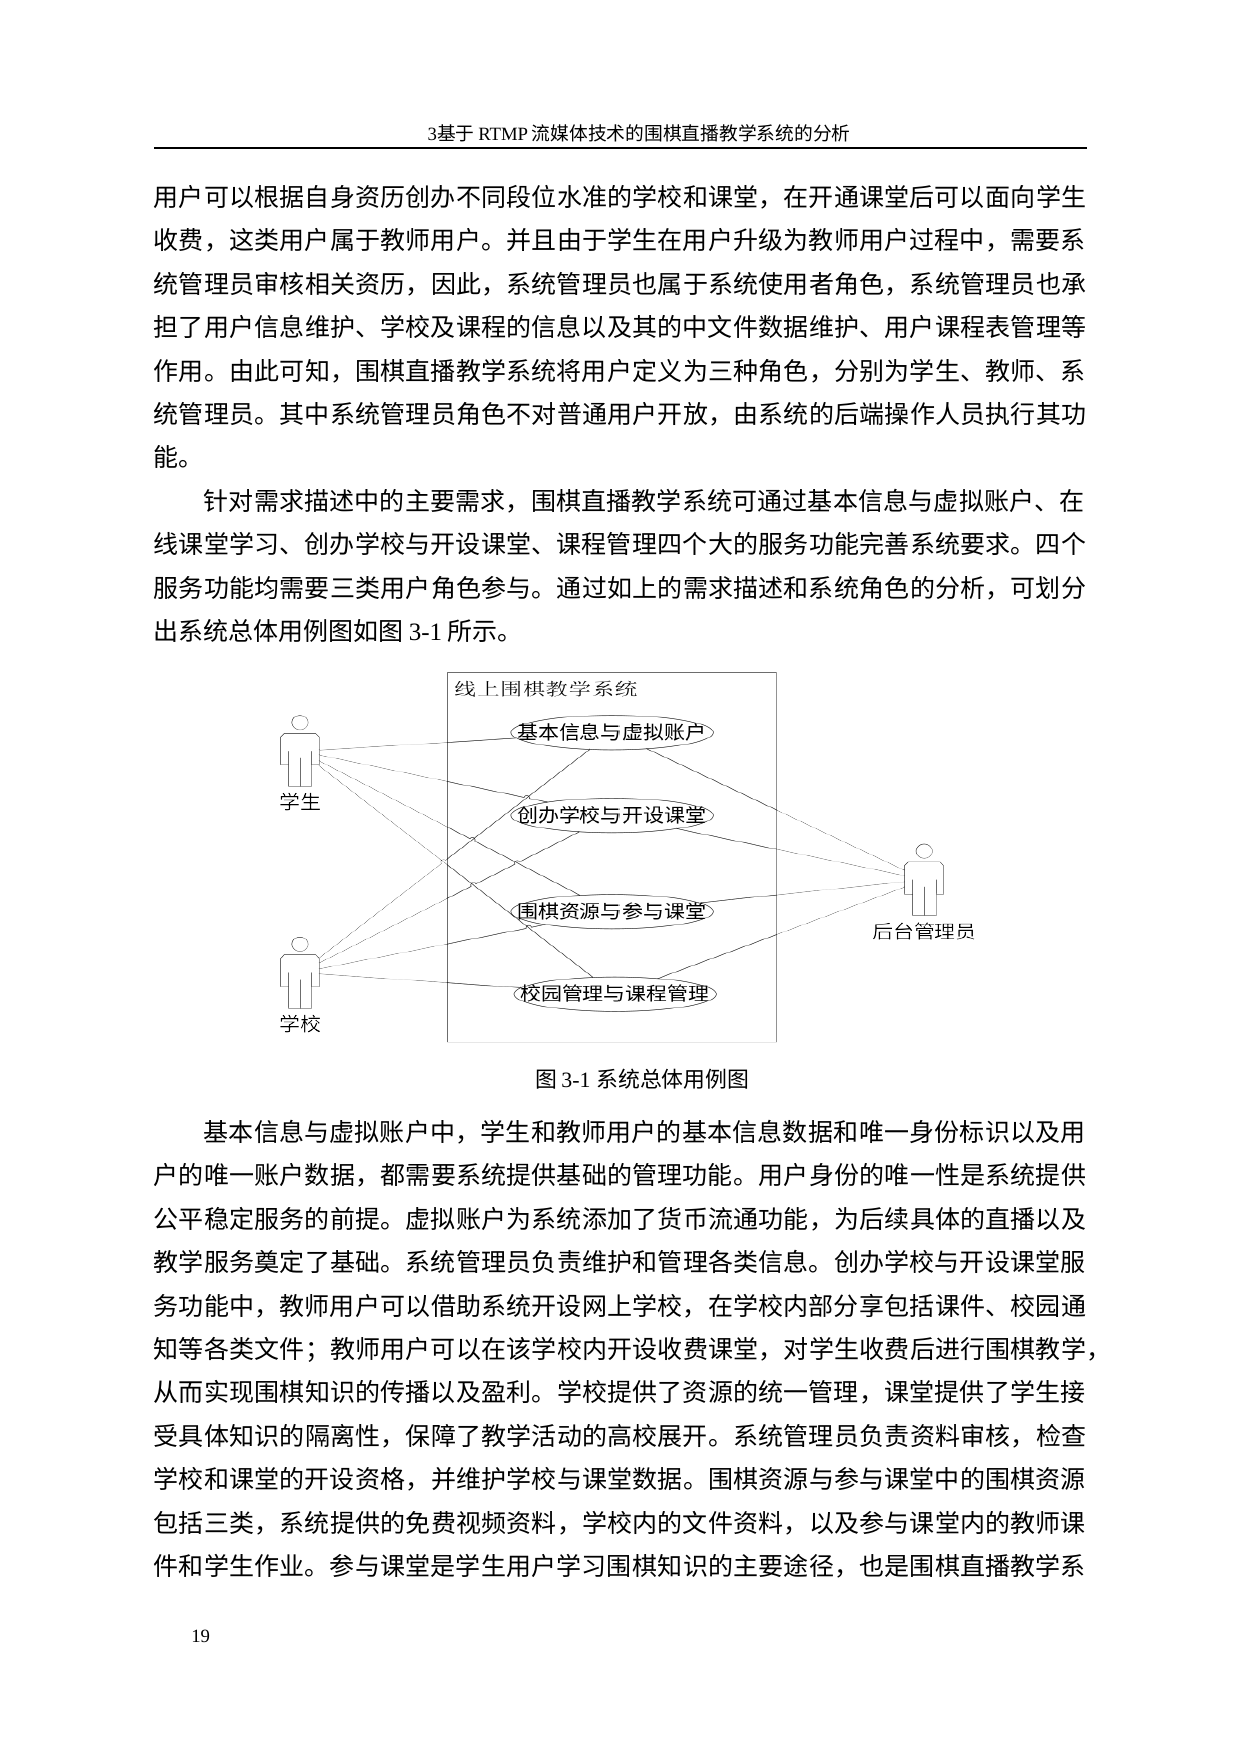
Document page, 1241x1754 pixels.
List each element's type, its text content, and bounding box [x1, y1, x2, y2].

text 图3-1 系统总体用例图 [153, 1062, 1087, 1093]
text 针对需求描述中的主要需求，围棋直播教学系统可通过基本信息与虚拟账户、在线课堂学习、创办学校与开设课堂、课程管理四个大的服务功能完善系统要求。四个服务功能均需要三类用户角色参与。通过如上的需求描述和系统角色的分析，可划分出系统总体用例图如图3-1所示。 [153, 481, 1087, 648]
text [153, 1112, 1087, 1583]
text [153, 177, 1087, 474]
